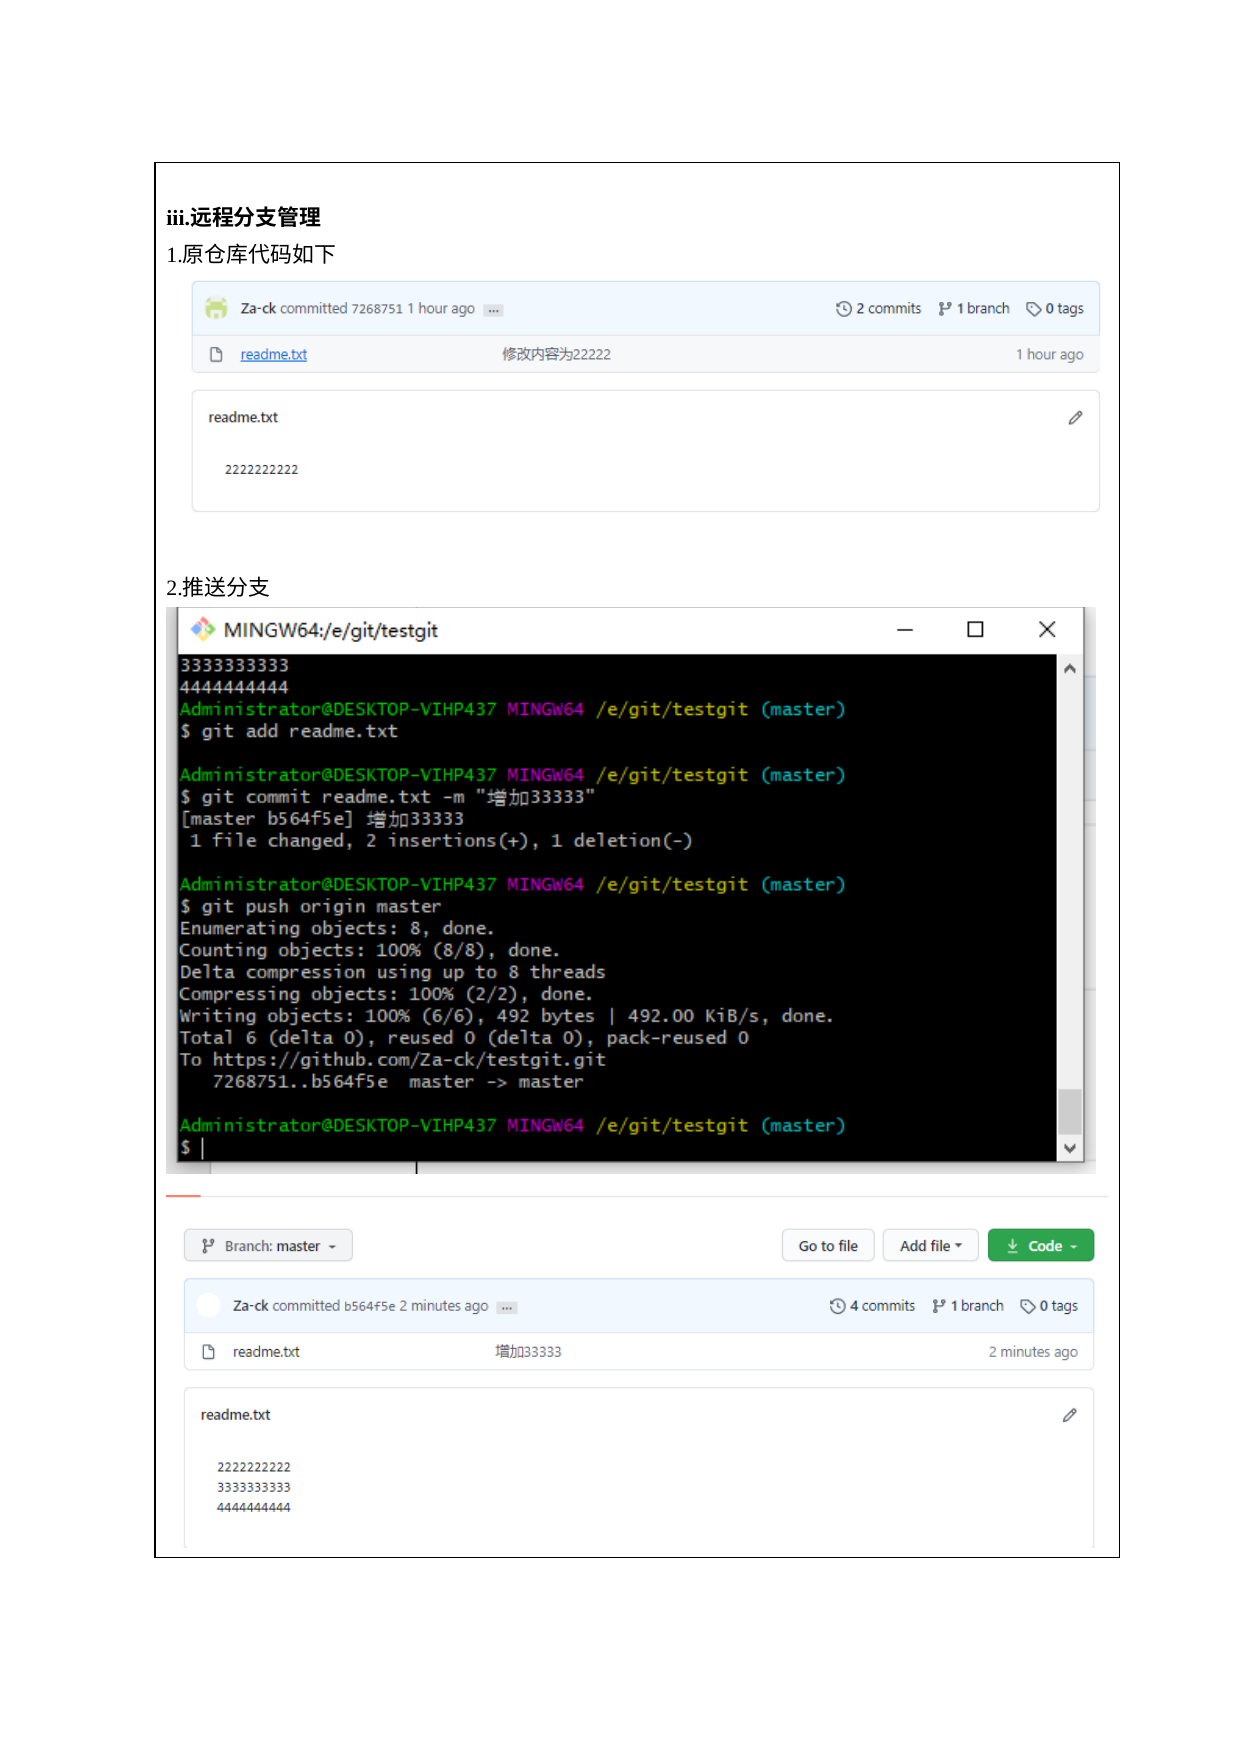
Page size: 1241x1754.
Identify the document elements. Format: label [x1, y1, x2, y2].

table_cell [156, 163, 1119, 1557]
picture [166, 607, 1096, 1174]
picture [166, 273, 1108, 547]
picture [166, 1195, 1109, 1548]
